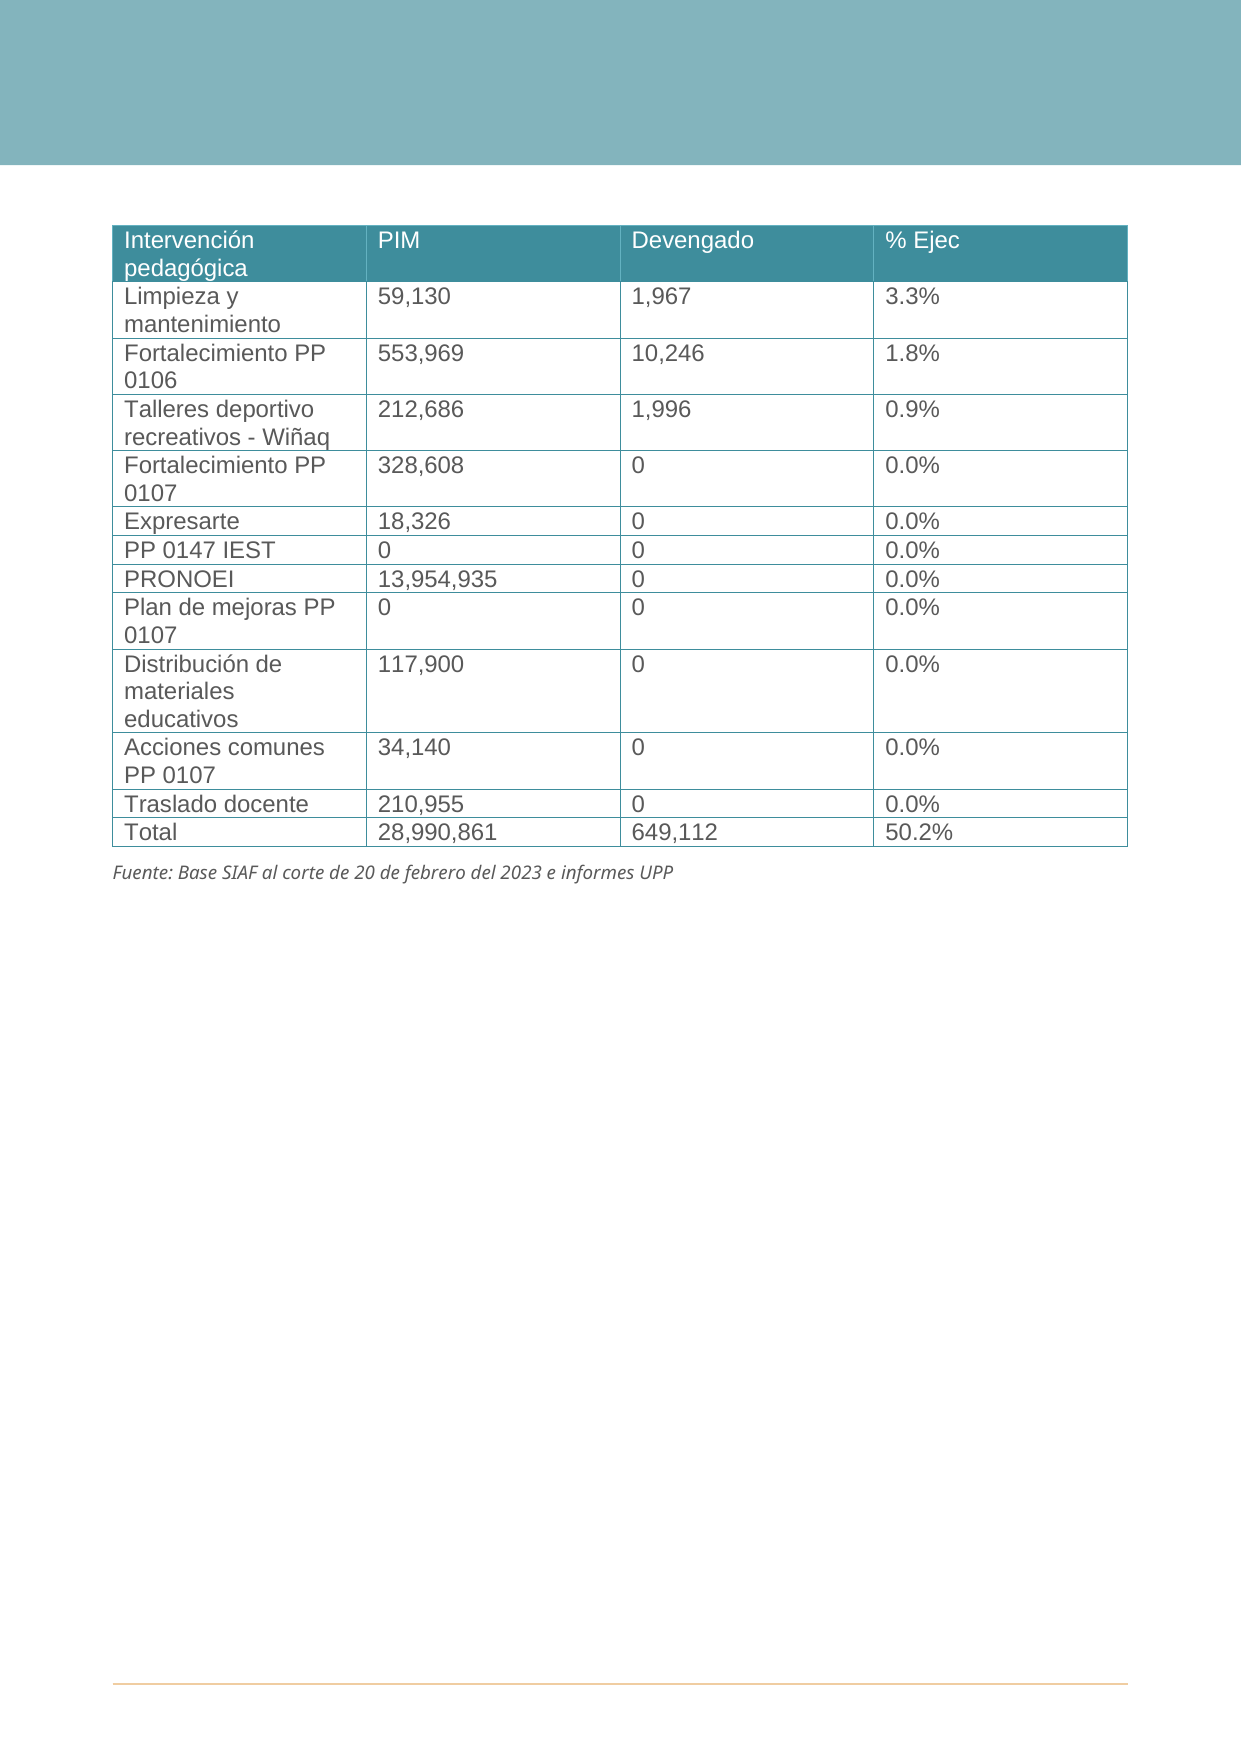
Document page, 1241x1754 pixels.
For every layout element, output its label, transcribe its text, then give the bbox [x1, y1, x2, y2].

table_cell Limpieza y mantenimiento [113, 282, 366, 337]
table_cell 212,686 [367, 395, 620, 450]
table_cell 0 [621, 650, 873, 732]
table_cell 0 [621, 565, 873, 592]
table_cell 0.0% [874, 650, 1127, 732]
table_cell Plan de mejoras PP 0107 [113, 593, 366, 648]
table_cell 0.0% [874, 790, 1127, 817]
table_cell 34,140 [367, 733, 620, 788]
table_cell 210,955 [367, 790, 620, 817]
table_cell 13,954,935 [367, 565, 620, 592]
table_cell Fortalecimiento PP 0106 [113, 339, 366, 394]
table_cell 0 [367, 536, 620, 563]
table_cell Fortalecimiento PP 0107 [113, 451, 366, 506]
table_cell 10,246 [621, 339, 873, 394]
table_cell 117,900 [367, 650, 620, 732]
table_cell 0 [621, 536, 873, 563]
table_header Devengado [621, 226, 873, 281]
table_cell 0 [621, 451, 873, 506]
table_cell 0 [621, 507, 873, 535]
table_header Intervención pedagógica [113, 226, 366, 281]
table_cell 18,326 [367, 507, 620, 535]
table_cell 0 [621, 733, 873, 788]
table_header % Ejec [874, 226, 1127, 281]
table_cell 0.0% [874, 733, 1127, 788]
table_cell 328,608 [367, 451, 620, 506]
table_cell 553,969 [367, 339, 620, 394]
table_cell Distribución de materiales educativos [113, 650, 366, 732]
table_cell 59,130 [367, 282, 620, 337]
table_cell Acciones comunes PP 0107 [113, 733, 366, 788]
table_cell 0.9% [874, 395, 1127, 450]
table_cell 3.3% [874, 282, 1127, 337]
table_cell Expresarte [113, 507, 366, 535]
table_cell 0 [621, 593, 873, 648]
table_cell 649,112 [621, 818, 873, 846]
table_cell 50.2% [874, 818, 1127, 846]
table_cell 0.0% [874, 536, 1127, 563]
text Fuente: Base SIAF al corte de 20 de febrero del 2023 e informes UPP [112, 859, 1128, 885]
table_cell PP 0147 IEST [113, 536, 366, 563]
table_cell Traslado docente [113, 790, 366, 817]
table_cell 0.0% [874, 451, 1127, 506]
table_cell 0 [367, 593, 620, 648]
table_cell 1.8% [874, 339, 1127, 394]
table_header PIM [367, 226, 620, 281]
table_cell 0 [621, 790, 873, 817]
table_cell 28,990,861 [367, 818, 620, 846]
table_cell PRONOEI [113, 565, 366, 592]
table_cell 1,967 [621, 282, 873, 337]
table_cell Talleres deportivo recreativos - Wiñaq [113, 395, 366, 450]
table_cell Total [113, 818, 366, 846]
table_cell 0.0% [874, 507, 1127, 535]
table_cell 0.0% [874, 593, 1127, 648]
table_cell 0.0% [874, 565, 1127, 592]
table_cell 1,996 [621, 395, 873, 450]
